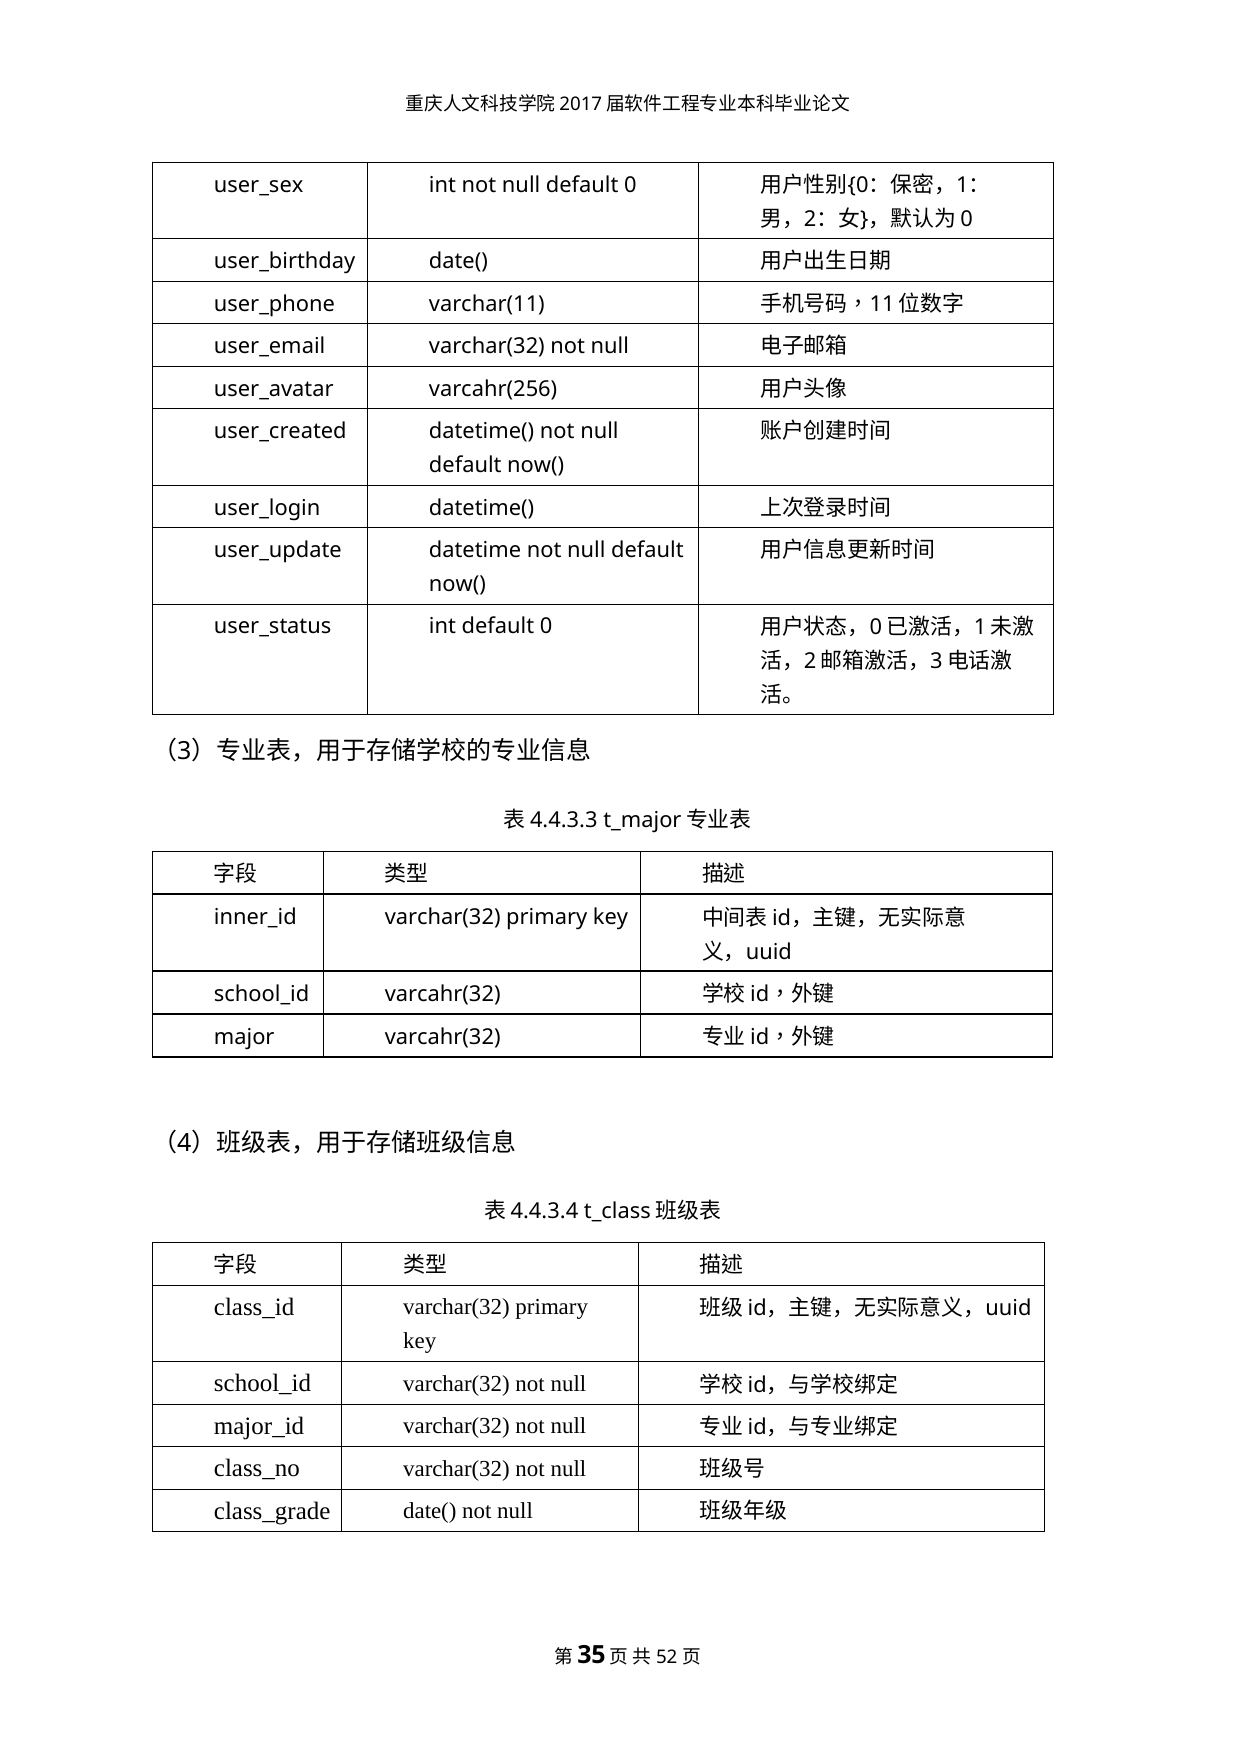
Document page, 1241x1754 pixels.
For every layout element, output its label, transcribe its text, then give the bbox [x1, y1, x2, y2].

table_cell 用户信息更新时间 [699, 528, 1053, 603]
table_cell user_update [153, 528, 367, 603]
table_cell user_birthday [153, 239, 367, 281]
text 表4.4.3.3 t_major专业表 [202, 801, 1053, 835]
table_cell int default 0 [368, 605, 698, 714]
table_cell datetime() [368, 486, 698, 527]
table_cell varchar(11) [368, 282, 698, 323]
table_cell user_avatar [153, 367, 367, 408]
table_cell class_grade [153, 1490, 341, 1531]
table_cell 用户状态，0已激活，1未激活，2邮箱激活，3电话激活。 [699, 605, 1053, 714]
table_cell 上次登录时间 [699, 486, 1053, 527]
table_cell varcahr(256) [368, 367, 698, 408]
table_header 字段 [153, 852, 323, 893]
table_cell 电子邮箱 [699, 324, 1053, 366]
table_cell user_login [153, 486, 367, 527]
table_cell inner_id [153, 895, 323, 970]
table_cell varcahr(32) [324, 972, 640, 1013]
text （4）班级表，用于存储班级信息 [152, 1106, 1053, 1174]
table_cell school_id [153, 1362, 341, 1403]
table_cell 用户头像 [699, 367, 1053, 408]
table_cell 中间表id，主键，无实际意义，uuid [641, 895, 1052, 970]
table_cell major_id [153, 1405, 341, 1446]
table_cell varchar(32) not null [342, 1362, 638, 1403]
text 表4.4.3.4 t_class班级表 [152, 1192, 1053, 1226]
table_header 描述 [639, 1243, 1044, 1284]
table_cell major [153, 1015, 323, 1056]
table_cell 班级id，主键，无实际意义，uuid [639, 1286, 1044, 1361]
table_cell date() not null [342, 1490, 638, 1531]
table_cell 学校id，与学校绑定 [639, 1362, 1044, 1403]
table_cell user_email [153, 324, 367, 366]
table_cell datetime not null default now() [368, 528, 698, 603]
table_cell user_sex [153, 163, 367, 238]
table_cell class_no [153, 1447, 341, 1488]
table_header 字段 [153, 1243, 341, 1284]
table_cell user_status [153, 605, 367, 714]
table_cell varchar(32) not null [342, 1447, 638, 1488]
table_cell date() [368, 239, 698, 281]
table_cell 专业id，与专业绑定 [639, 1405, 1044, 1446]
table_cell 学校id，外键 [641, 972, 1052, 1013]
table_header 类型 [342, 1243, 638, 1284]
table_header 类型 [324, 852, 640, 893]
table_cell 班级号 [639, 1447, 1044, 1488]
table_cell varcahr(32) [324, 1015, 640, 1056]
table_cell varchar(32) primary key [342, 1286, 638, 1361]
text （3）专业表，用于存储学校的专业信息 [152, 715, 1053, 783]
table_header 描述 [641, 852, 1052, 893]
table_cell user_created [153, 409, 367, 484]
table_cell 班级年级 [639, 1490, 1044, 1531]
table_cell varchar(32) not null [342, 1405, 638, 1446]
table_cell 手机号码，11位数字 [699, 282, 1053, 323]
table_cell varchar(32) primary key [324, 895, 640, 970]
table_cell 用户性别{0：保密，1：男，2：女}，默认为0 [699, 163, 1053, 238]
table_cell varchar(32) not null [368, 324, 698, 366]
table_cell school_id [153, 972, 323, 1013]
table_cell int not null default 0 [368, 163, 698, 238]
table_cell class_id [153, 1286, 341, 1361]
table_cell 专业id，外键 [641, 1015, 1052, 1056]
table_cell datetime() not null default now() [368, 409, 698, 484]
table_cell 用户出生日期 [699, 239, 1053, 281]
table_cell 账户创建时间 [699, 409, 1053, 484]
table_cell user_phone [153, 282, 367, 323]
